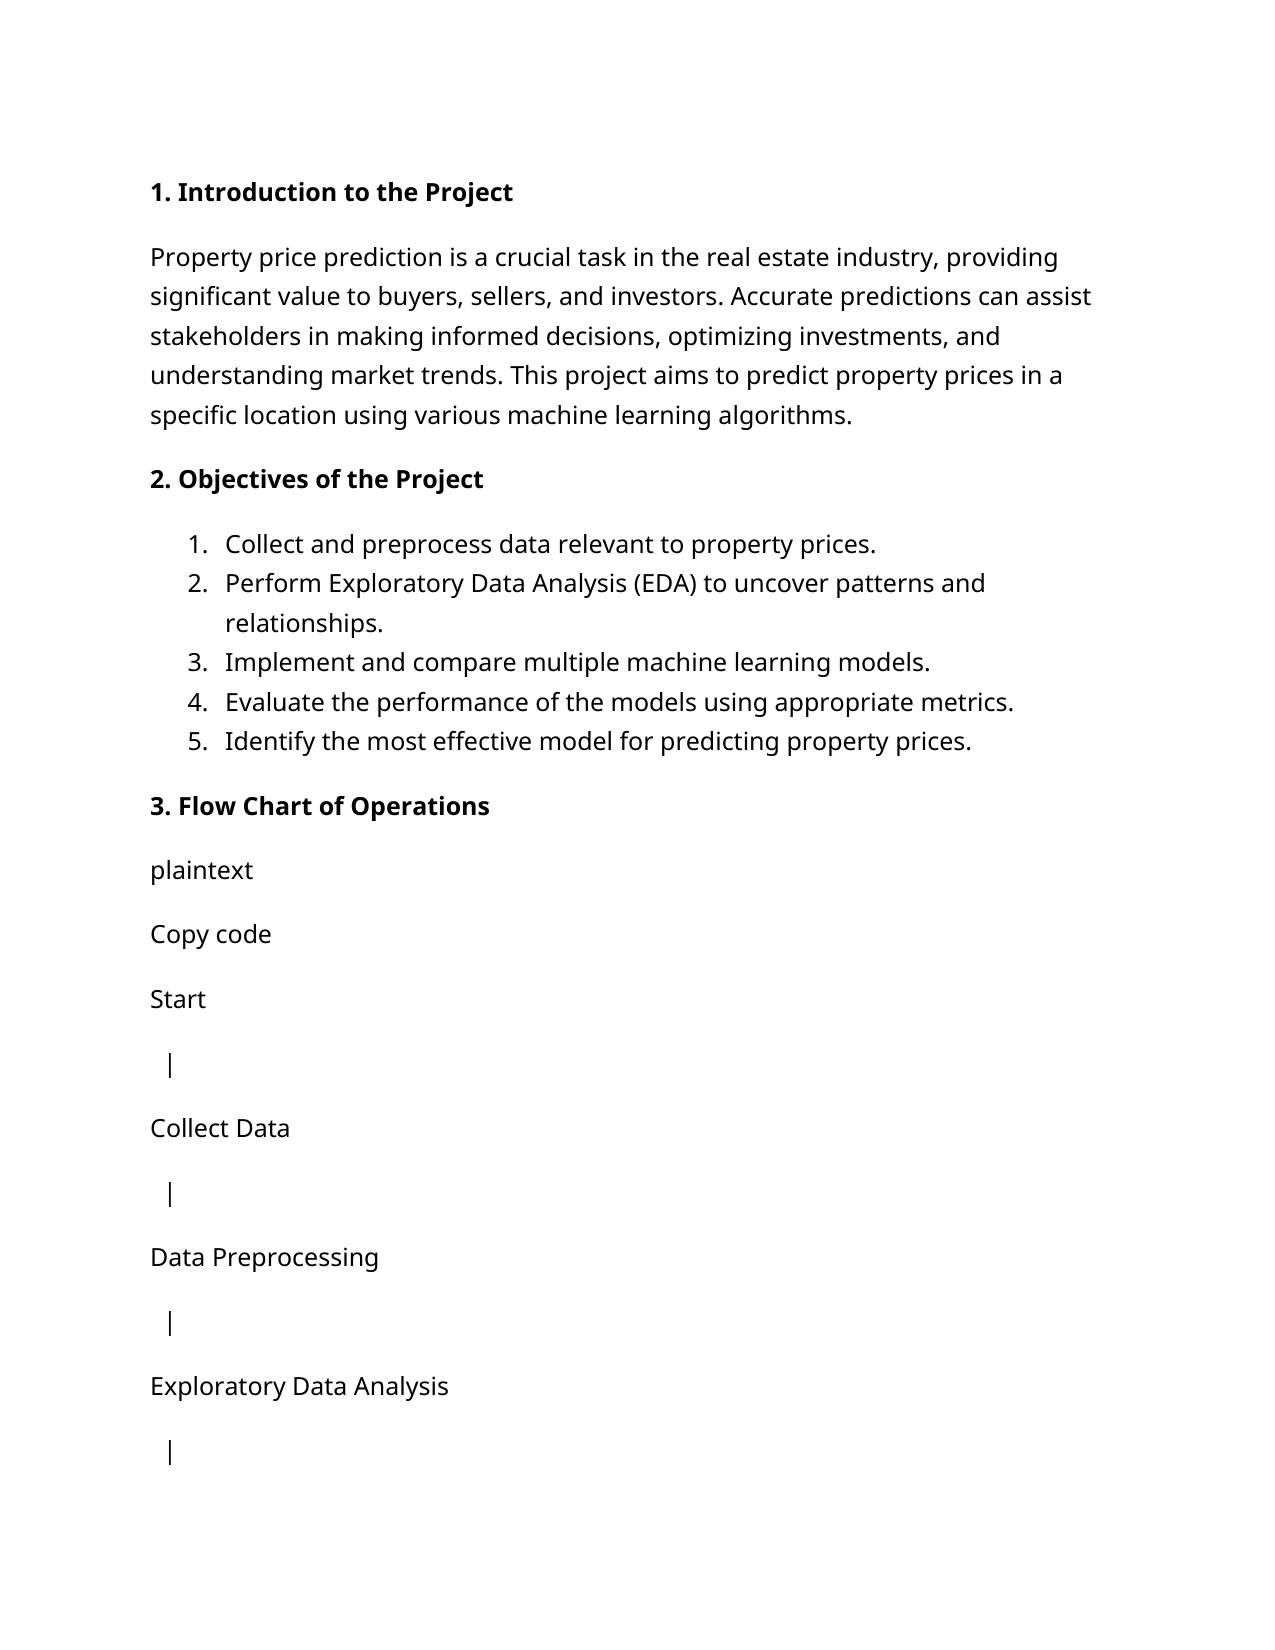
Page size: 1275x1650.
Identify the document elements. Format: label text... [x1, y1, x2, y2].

text | [150, 1175, 1125, 1209]
text | [150, 1046, 1125, 1080]
text plaintext [150, 853, 1125, 887]
list Perform Exploratory Data Analysis (EDA) to uncover patterns and relationships. [187, 566, 1125, 639]
text Collect Data [150, 1111, 1125, 1145]
list Collect and preprocess data relevant to property prices. [187, 526, 1125, 560]
text | [150, 1304, 1125, 1338]
text Exploratory Data Analysis [150, 1368, 1125, 1403]
text | [150, 1433, 1125, 1467]
text Copy code [150, 917, 1125, 951]
text 1. Introduction to the Project [150, 175, 1125, 209]
list Implement and compare multiple machine learning models. [187, 645, 1125, 679]
text 2. Objectives of the Project [150, 462, 1125, 496]
list Identify the most effective model for predicting property prices. [187, 724, 1125, 758]
text Start [150, 982, 1125, 1016]
text Property price prediction is a crucial task in the real estate industry, providing significant value to buyers, sellers, and investors. Accurate predictions can assist stakeholders in making informed decisions, optimizing investments, and understanding market trends. This project aims to predict property prices in a specific location using various machine learning algorithms. [150, 239, 1125, 431]
text 3. Flow Chart of Operations [150, 788, 1125, 822]
text Data Preprocessing [150, 1239, 1125, 1274]
list Evaluate the performance of the models using appropriate metrics. [187, 684, 1125, 718]
